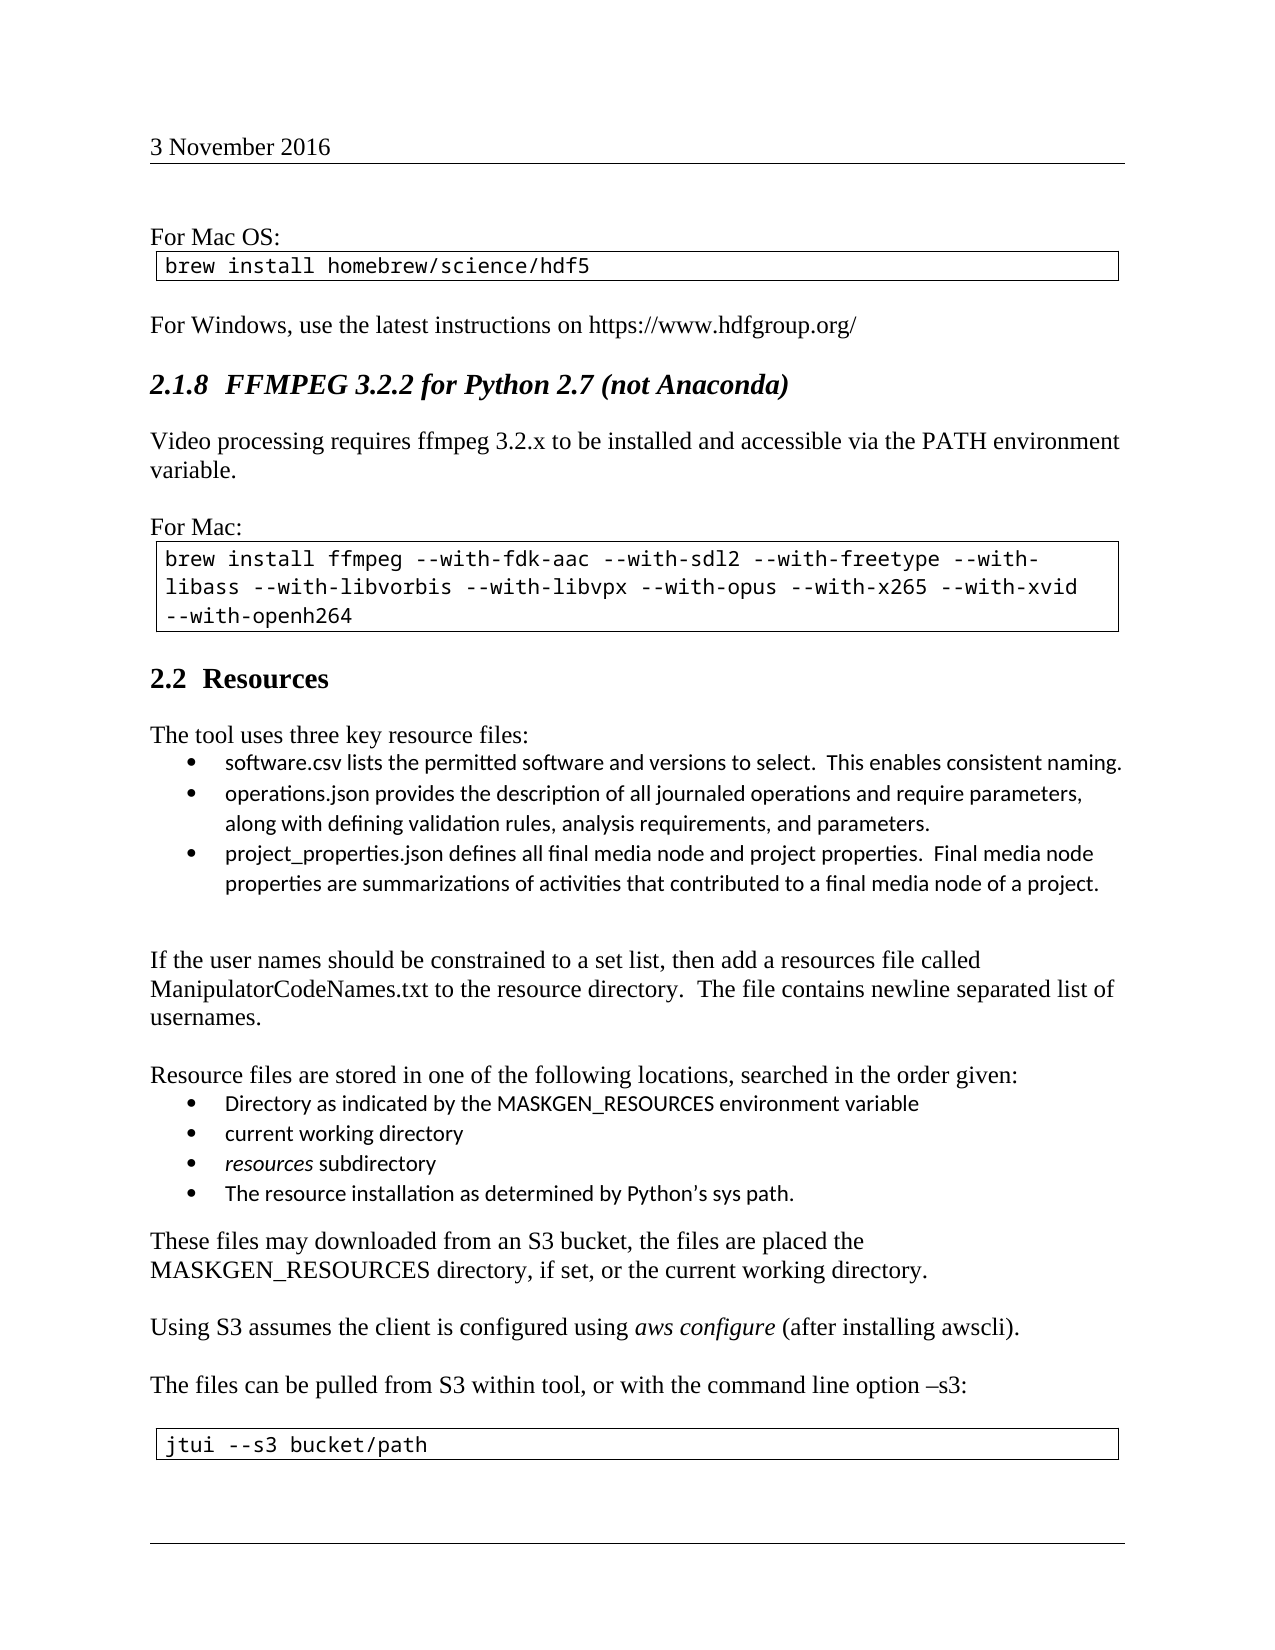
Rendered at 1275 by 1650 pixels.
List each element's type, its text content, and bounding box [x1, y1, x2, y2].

text For Mac: [150, 512, 1125, 541]
list operations.json provides the description of all journaled operations and require parameters, along with defining validation rules, analysis requirements, and parameters. [187, 779, 1125, 837]
text brew install ffmpeg --with-fdk-aac --with-sdl2 --with-freetype --with-libass --with-libvorbis --with-libvpx --with-opus --with-x265 --with-xvid --with-openh264 [157, 542, 1118, 631]
subtitle Resources [150, 661, 1125, 695]
list Directory as indicated by the MASKGEN_RESOURCES environment variable [187, 1089, 1125, 1117]
list software.csv lists the permitted software and versions to select. This enables consistent naming. [187, 748, 1125, 777]
list resources subdirectory [187, 1149, 1125, 1177]
list The resource installation as determined by Python’s sys path. [187, 1179, 1125, 1207]
text The files can be pulled from S3 within tool, or with the command line option –s3: [150, 1370, 1125, 1399]
text These files may downloaded from an S3 bucket, the files are placed the MASKGEN_RESOURCES directory, if set, or the current working directory. [150, 1226, 1125, 1284]
list project_properties.json defines all final media node and project properties. Final media node properties are summarizations of activities that contributed to a final media node of a project. [187, 839, 1125, 897]
text For Windows, use the latest instructions on https://www.hdfgroup.org/ [150, 310, 1125, 339]
list current working directory [187, 1119, 1125, 1147]
text Using S3 assumes the client is configured using aws configure (after installing awscli). [150, 1312, 1125, 1341]
text Resource files are stored in one of the following locations, searched in the order given: [150, 1060, 1125, 1089]
text jtui --s3 bucket/path [157, 1429, 1118, 1459]
text For Mac OS: [150, 222, 1125, 251]
subtitle FFMPEG 3.2.2 for Python 2.7 (not Anaconda) [150, 367, 1125, 401]
text Video processing requires ffmpeg 3.2.x to be installed and accessible via the PATH environment variable. [150, 426, 1125, 483]
text The tool uses three key resource files: [150, 720, 1125, 748]
text If the user names should be constrained to a set list, then add a resources file called ManipulatorCodeNames.txt to the resource directory. The file contains newline separated list of usernames. [150, 945, 1125, 1031]
text brew install homebrew/science/hdf5 [157, 252, 1118, 280]
